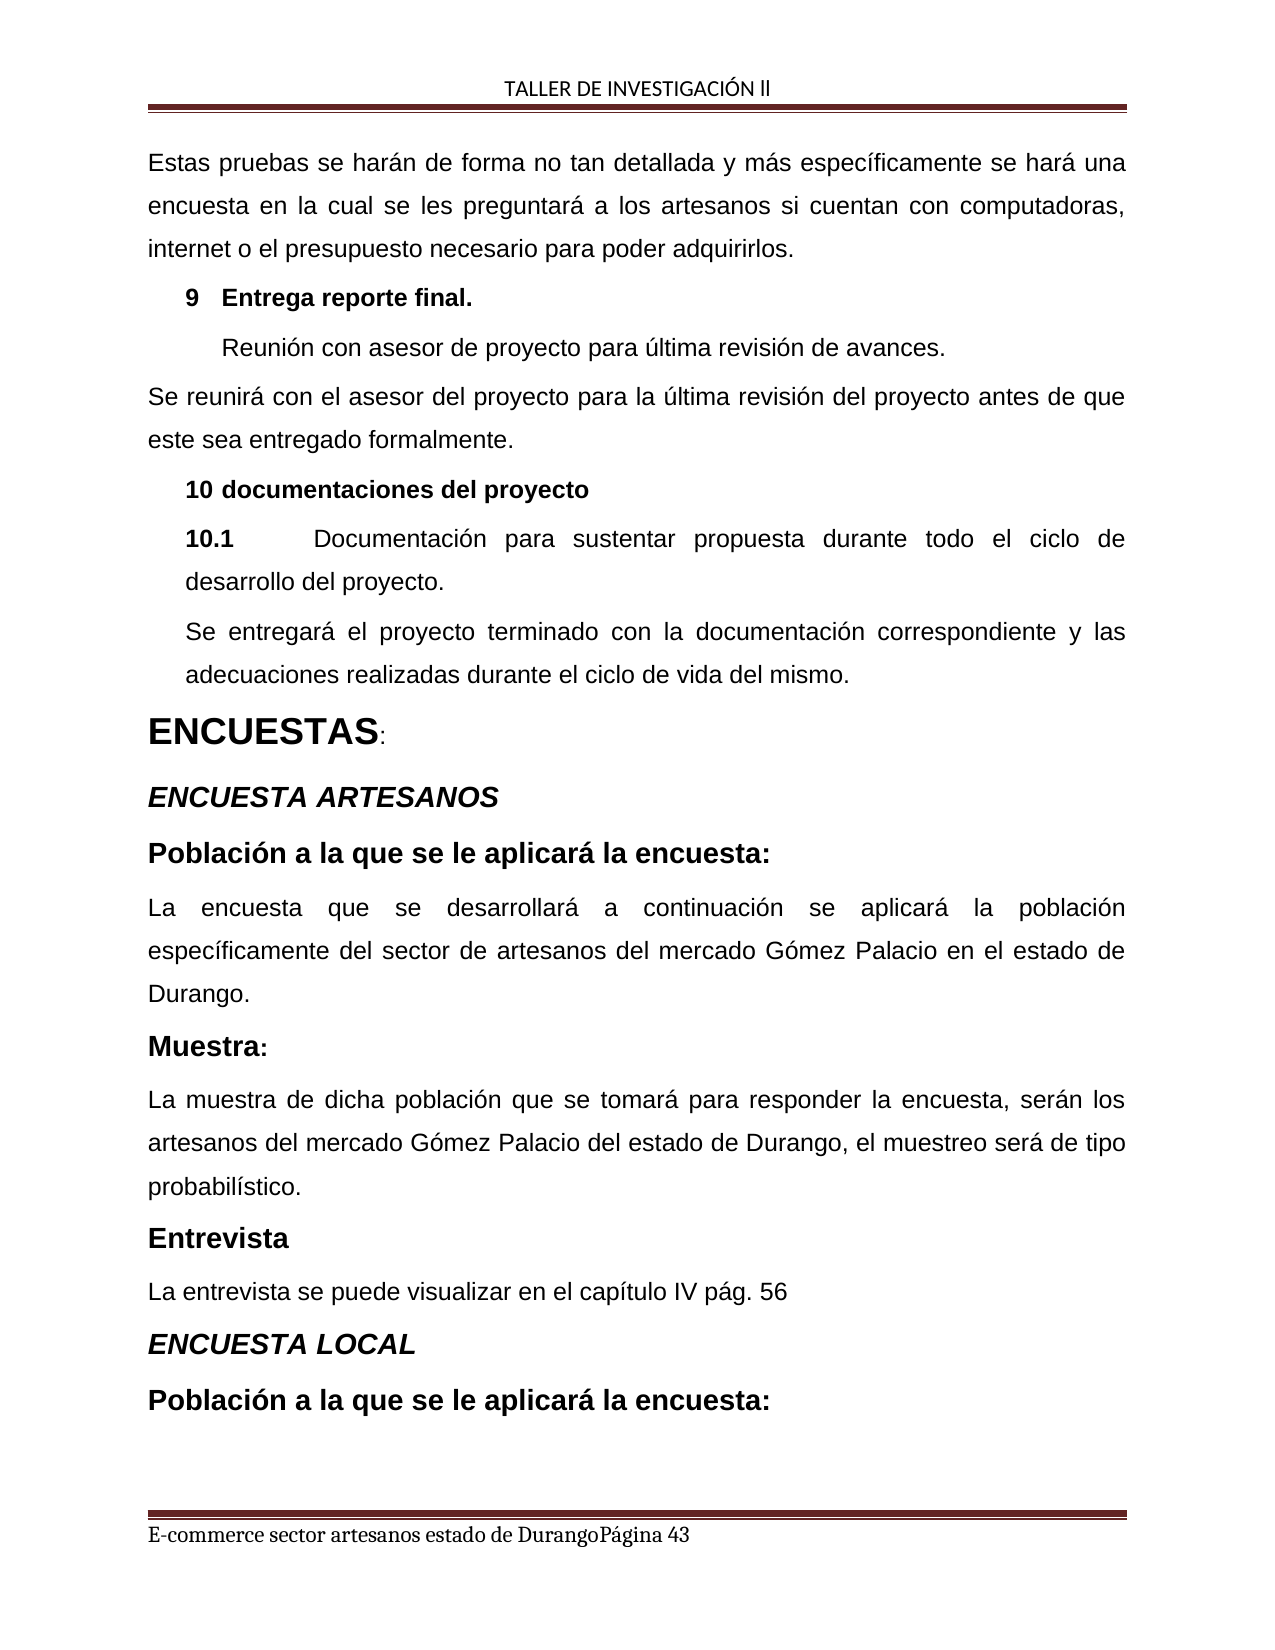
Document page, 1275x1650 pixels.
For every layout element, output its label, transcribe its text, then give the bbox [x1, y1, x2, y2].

text Reunión con asesor de proyecto para última revisión de avances. [185, 333, 1127, 361]
text La muestra de dicha población que se tomará para responder la encuesta, serán los artesanos del mercado Gómez Palacio del estado de Durango, el muestreo será de tipo probabilístico. [148, 1085, 1127, 1200]
text La encuesta que se desarrollará a continuación se aplicará la población específicamente del sector de artesanos del mercado Gómez Palacio en el estado de Durango. [148, 893, 1127, 1008]
text Se entregará el proyecto terminado con la documentación correspondiente y las adecuaciones realizadas durante el ciclo de vida del mismo. [185, 616, 1127, 688]
text Población a la que se le aplicará la encuesta: [148, 1383, 1127, 1417]
text Población a la que se le aplicará la encuesta: [148, 836, 1127, 870]
text ENCUESTA LOCAL [148, 1327, 1127, 1360]
text ENCUESTA ARTESANOS [148, 780, 1127, 813]
text 9 Entrega reporte final. [185, 283, 1127, 312]
text Muestra: [148, 1029, 1127, 1062]
text Entrevista [148, 1221, 1127, 1254]
text Estas pruebas se harán de forma no tan detallada y más específicamente se hará una encuesta en la cual se les preguntará a los artesanos si cuentan con computadoras, internet o el presupuesto necesario para poder adquirirlos. [148, 148, 1127, 263]
text 10.1 Documentación para sustentar propuesta durante todo el ciclo de desarrollo del proyecto. [185, 524, 1127, 596]
text 10 documentaciones del proyecto [185, 474, 1127, 503]
text La entrevista se puede visualizar en el capítulo IV pág. 56 [148, 1277, 1127, 1306]
text Se reunirá con el asesor del proyecto para la última revisión del proyecto antes de que este sea entregado formalmente. [148, 382, 1127, 454]
text ENCUESTAS: [148, 709, 1127, 752]
